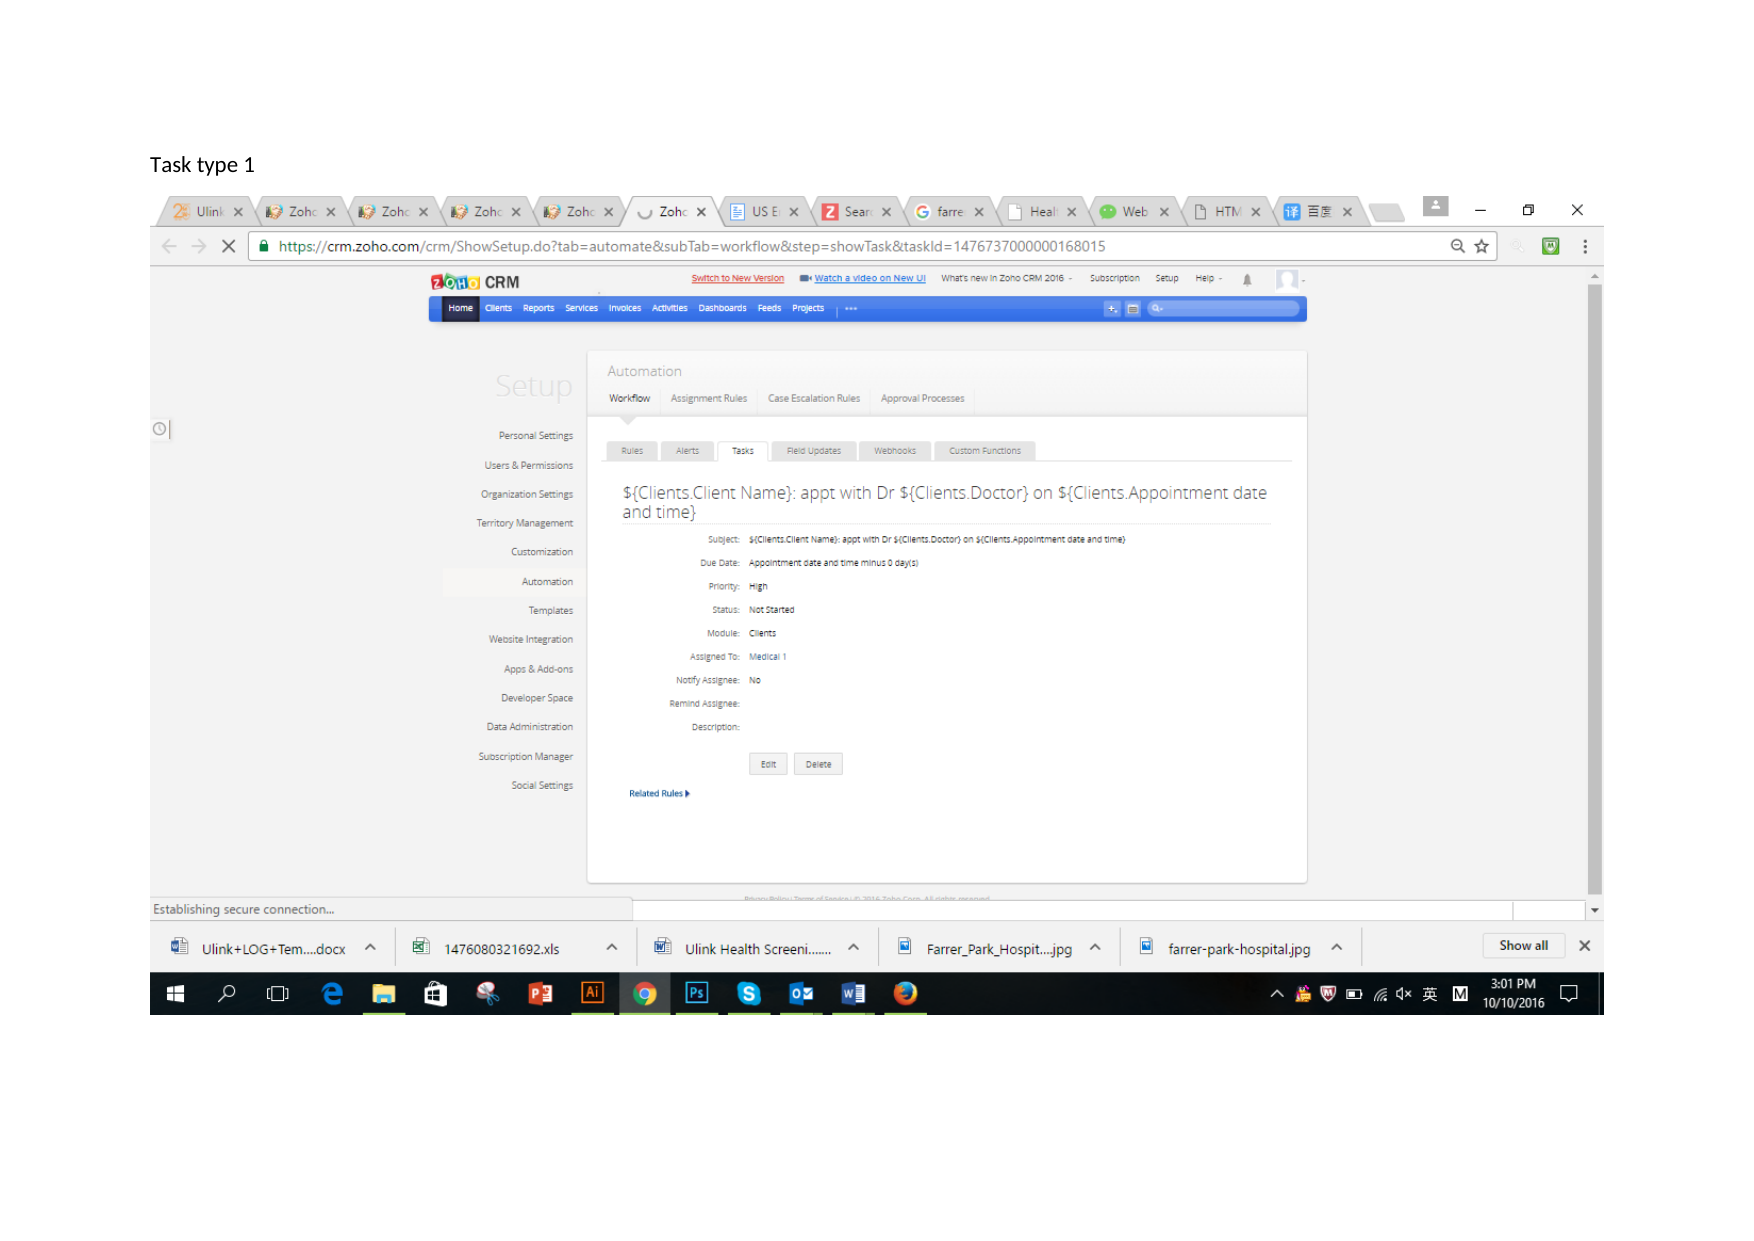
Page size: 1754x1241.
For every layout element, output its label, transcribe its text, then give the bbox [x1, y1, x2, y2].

text Task type 1 [150, 150, 1604, 178]
picture [150, 196, 1604, 1015]
